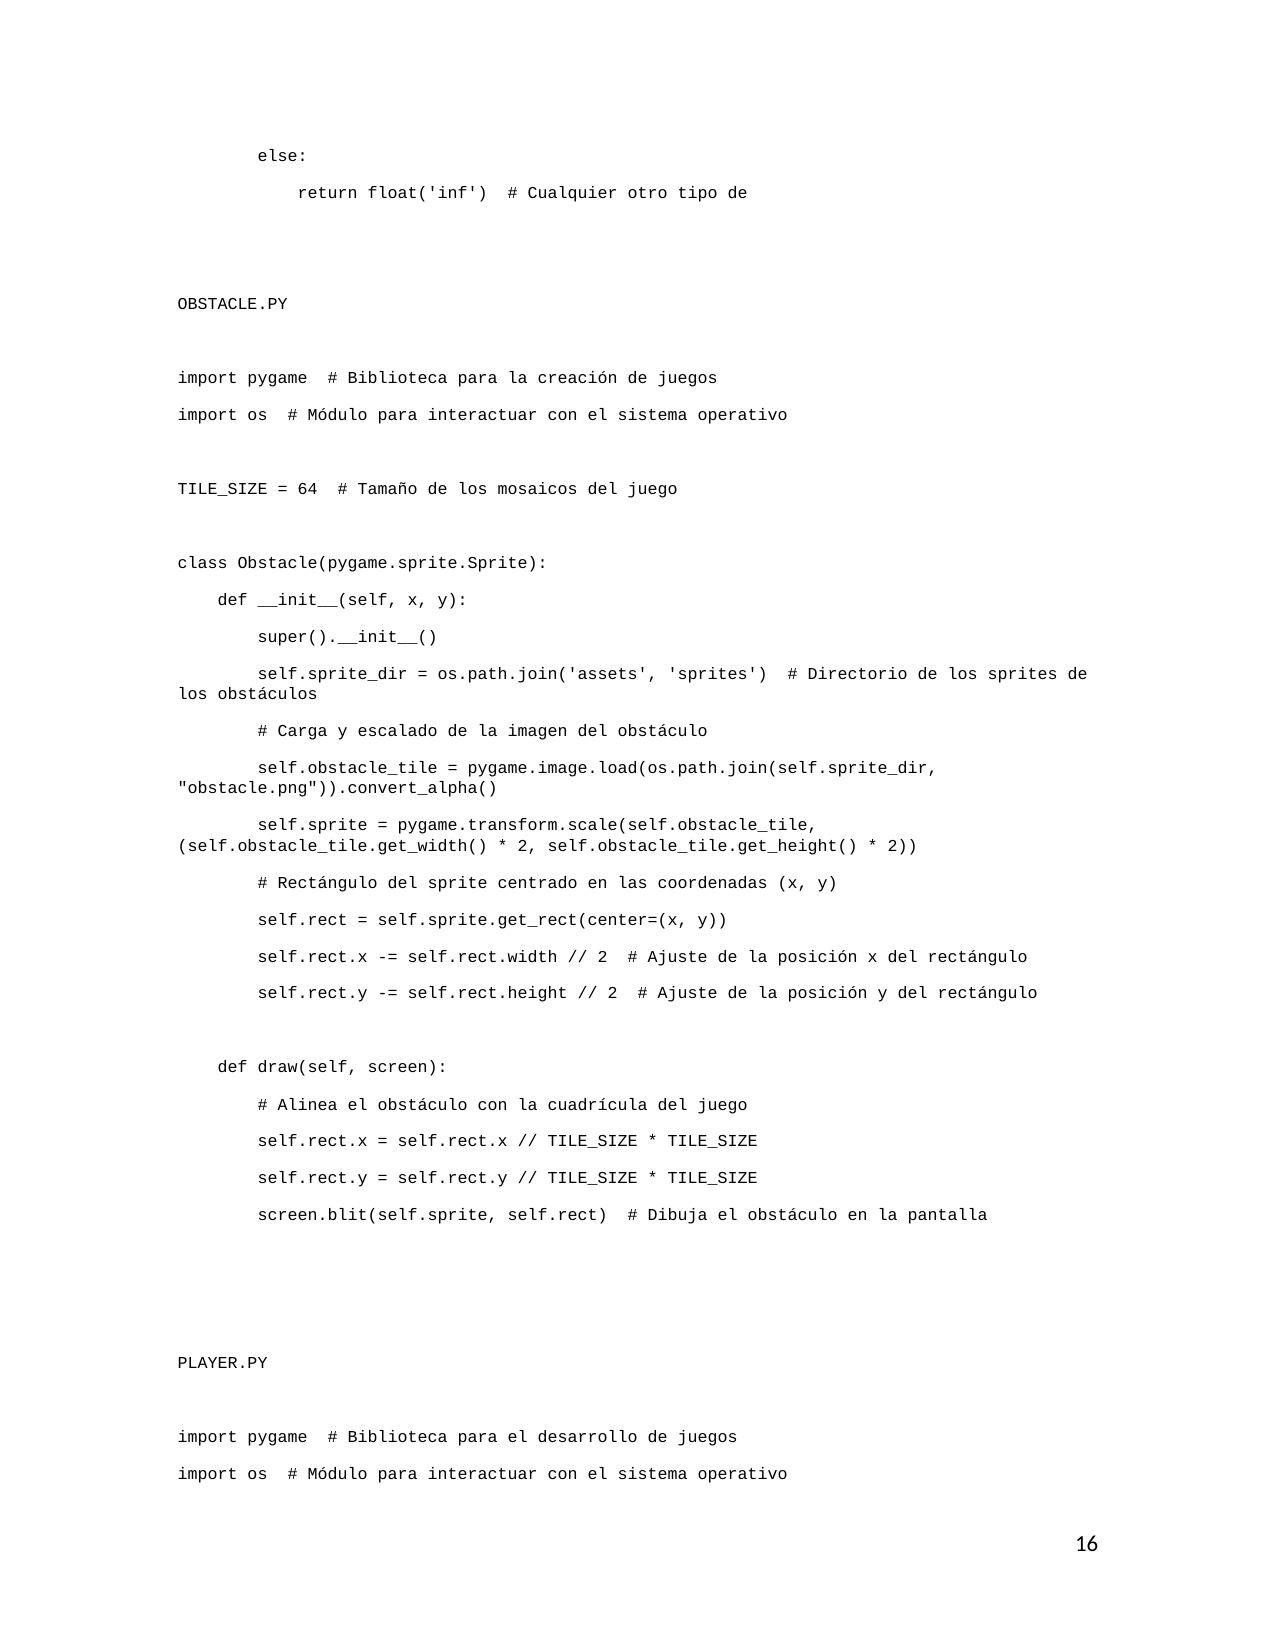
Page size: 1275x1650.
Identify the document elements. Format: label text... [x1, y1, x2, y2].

text def __init__(self, x, y): [177, 591, 1098, 610]
text # Carga y escalado de la imagen del obstáculo [177, 723, 1098, 741]
text import pygame # Biblioteca para la creación de juegos [177, 369, 1098, 388]
text self.rect.x = self.rect.x // TILE_SIZE * TILE_SIZE [177, 1133, 1098, 1152]
text else: [177, 148, 1098, 166]
text import os # Módulo para interactuar con el sistema operativo [177, 406, 1098, 425]
text # Alinea el obstáculo con la cuadrícula del juego [177, 1096, 1098, 1115]
text self.rect.y -= self.rect.height // 2 # Ajuste de la posición y del rectángulo [177, 985, 1098, 1004]
text self.sprite = pygame.transform.scale(self.obstacle_tile, (self.obstacle_tile.get_width() * 2, self.obstacle_tile.get_height() * 2)) [177, 817, 1098, 856]
text return float('inf') # Cualquier otro tipo de [177, 184, 1098, 203]
text # Rectángulo del sprite centrado en las coordenadas (x, y) [177, 874, 1098, 893]
text screen.blit(self.sprite, self.rect) # Dibuja el obstáculo en la pantalla [177, 1207, 1098, 1226]
text PLAYER.PY [177, 1355, 1098, 1374]
text self.obstacle_tile = pygame.image.load(os.path.join(self.sprite_dir, "obstacle.png")).convert_alpha() [177, 759, 1098, 799]
text TILE_SIZE = 64 # Tamaño de los mosaicos del juego [177, 480, 1098, 499]
text super().__init__() [177, 628, 1098, 647]
text self.rect.x -= self.rect.width // 2 # Ajuste de la posición x del rectángulo [177, 948, 1098, 967]
text import pygame # Biblioteca para el desarrollo de juegos [177, 1429, 1098, 1448]
text self.rect = self.sprite.get_rect(center=(x, y)) [177, 911, 1098, 930]
text OBSTACLE.PY [177, 296, 1098, 314]
text self.rect.y = self.rect.y // TILE_SIZE * TILE_SIZE [177, 1170, 1098, 1189]
text import os # Módulo para interactuar con el sistema operativo [177, 1466, 1098, 1485]
text class Obstacle(pygame.sprite.Sprite): [177, 554, 1098, 573]
text self.sprite_dir = os.path.join('assets', 'sprites') # Directorio de los sprites de los obstáculos [177, 665, 1098, 704]
text def draw(self, screen): [177, 1059, 1098, 1078]
